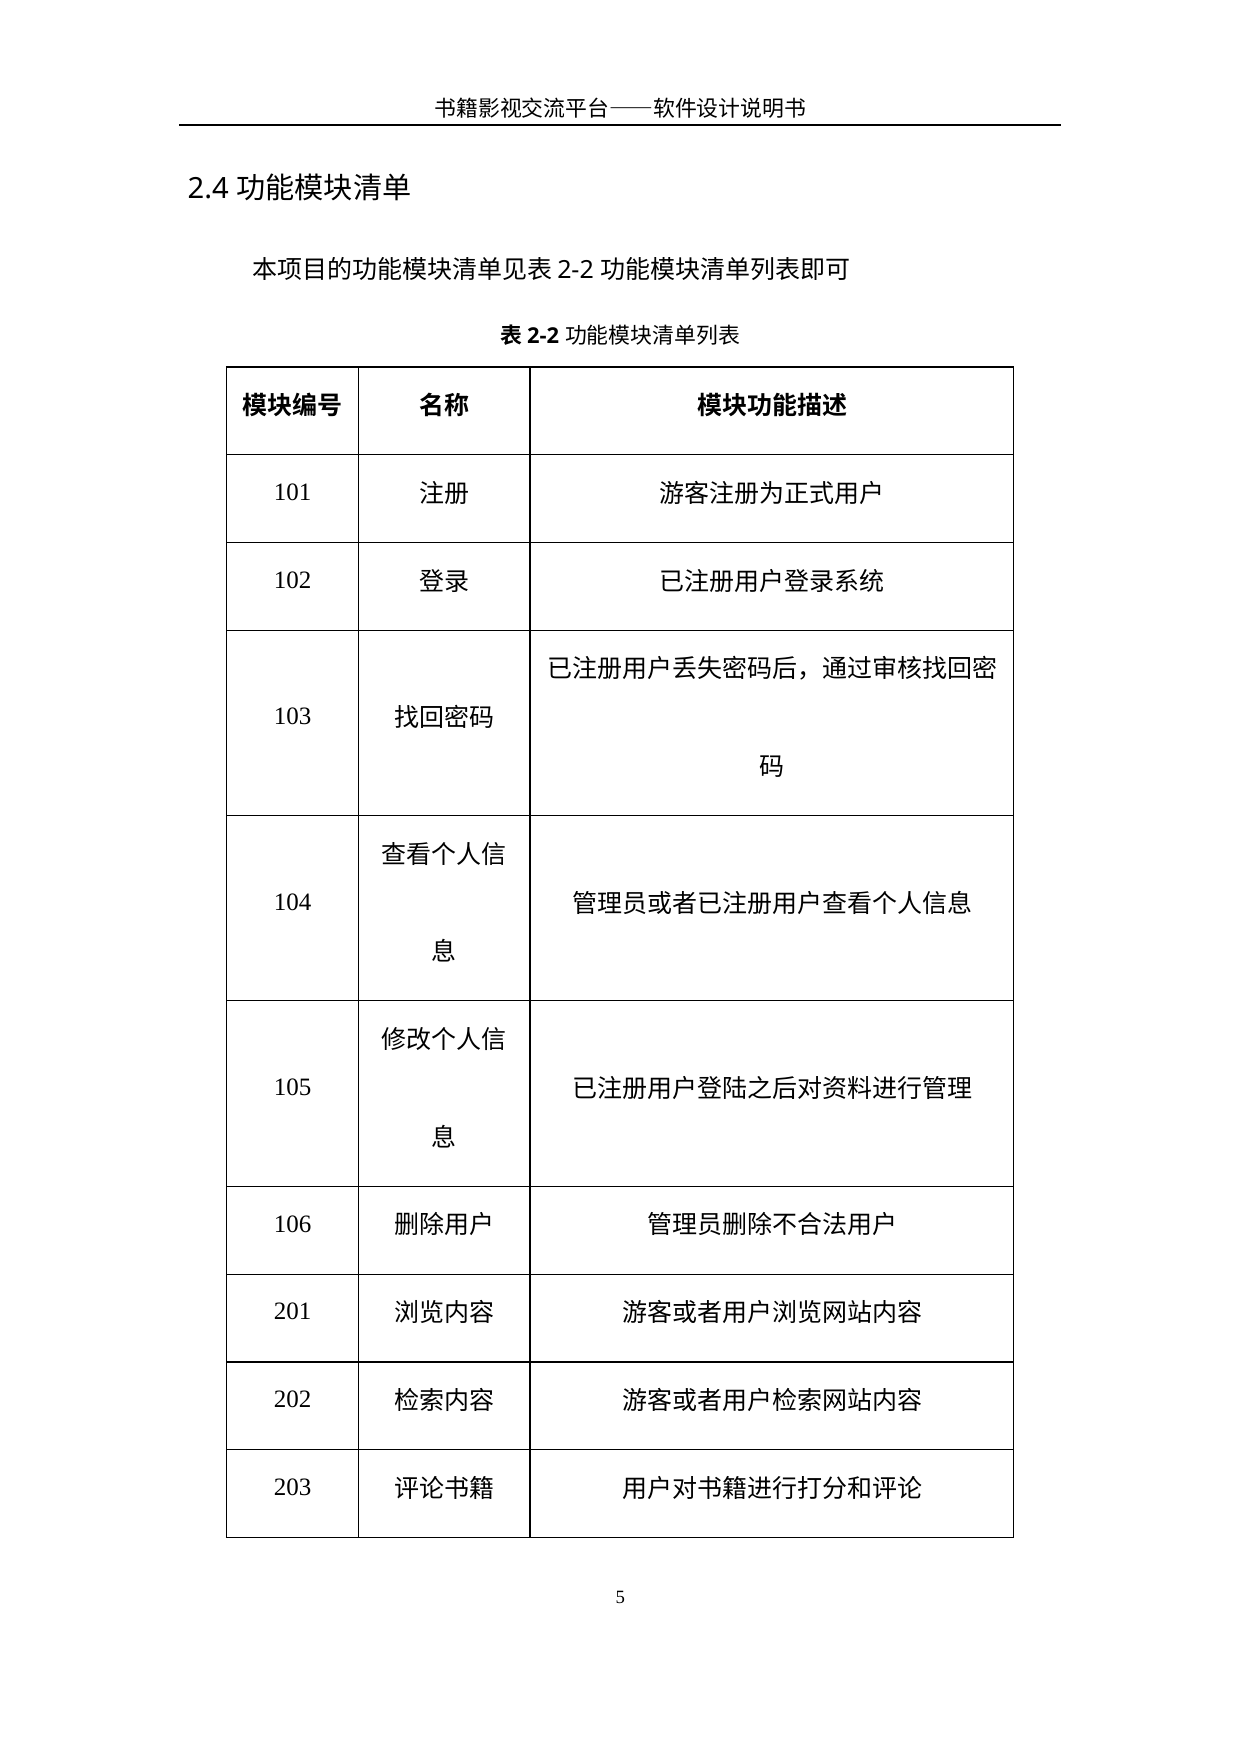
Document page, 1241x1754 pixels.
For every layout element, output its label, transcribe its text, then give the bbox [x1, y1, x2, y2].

table_cell 102 [227, 543, 358, 630]
table_cell 查看个人信息 [359, 816, 529, 1000]
table_cell 游客或者用户检索网站内容 [531, 1363, 1013, 1449]
table_cell 已注册用户登陆之后对资料进行管理 [531, 1001, 1013, 1186]
table_cell 删除用户 [359, 1187, 529, 1273]
table_cell 用户对书籍进行打分和评论 [531, 1450, 1013, 1537]
table_cell 管理员或者已注册用户查看个人信息 [531, 816, 1013, 1000]
table_cell 201 [227, 1275, 358, 1361]
table_cell 已注册用户丢失密码后，通过审核找回密码 [531, 631, 1013, 815]
table_cell 游客注册为正式用户 [531, 455, 1013, 542]
table_cell 已注册用户登录系统 [531, 543, 1013, 630]
table_cell 检索内容 [359, 1363, 529, 1449]
table_cell 找回密码 [359, 631, 529, 815]
table_cell 105 [227, 1001, 358, 1186]
table_header 模块功能描述 [531, 368, 1013, 454]
table_cell 登录 [359, 543, 529, 630]
table_cell 101 [227, 455, 358, 542]
table_header 模块编号 [227, 368, 358, 454]
subtitle 2.4 功能模块清单 [187, 154, 1053, 219]
table_cell 游客或者用户浏览网站内容 [531, 1275, 1013, 1361]
table_cell 106 [227, 1187, 358, 1273]
text 表2-2 功能模块清单列表 [187, 318, 1053, 351]
table_cell 104 [227, 816, 358, 1000]
table_cell 评论书籍 [359, 1450, 529, 1537]
table_cell 注册 [359, 455, 529, 542]
table_cell 202 [227, 1363, 358, 1449]
table_cell 浏览内容 [359, 1275, 529, 1361]
text 本项目的功能模块清单见表2-2 功能模块清单列表即可 [208, 235, 1053, 300]
table_cell 管理员删除不合法用户 [531, 1187, 1013, 1273]
table_cell 103 [227, 631, 358, 815]
table_header 名称 [359, 368, 529, 454]
table_cell 203 [227, 1450, 358, 1537]
table_cell 修改个人信息 [359, 1001, 529, 1186]
